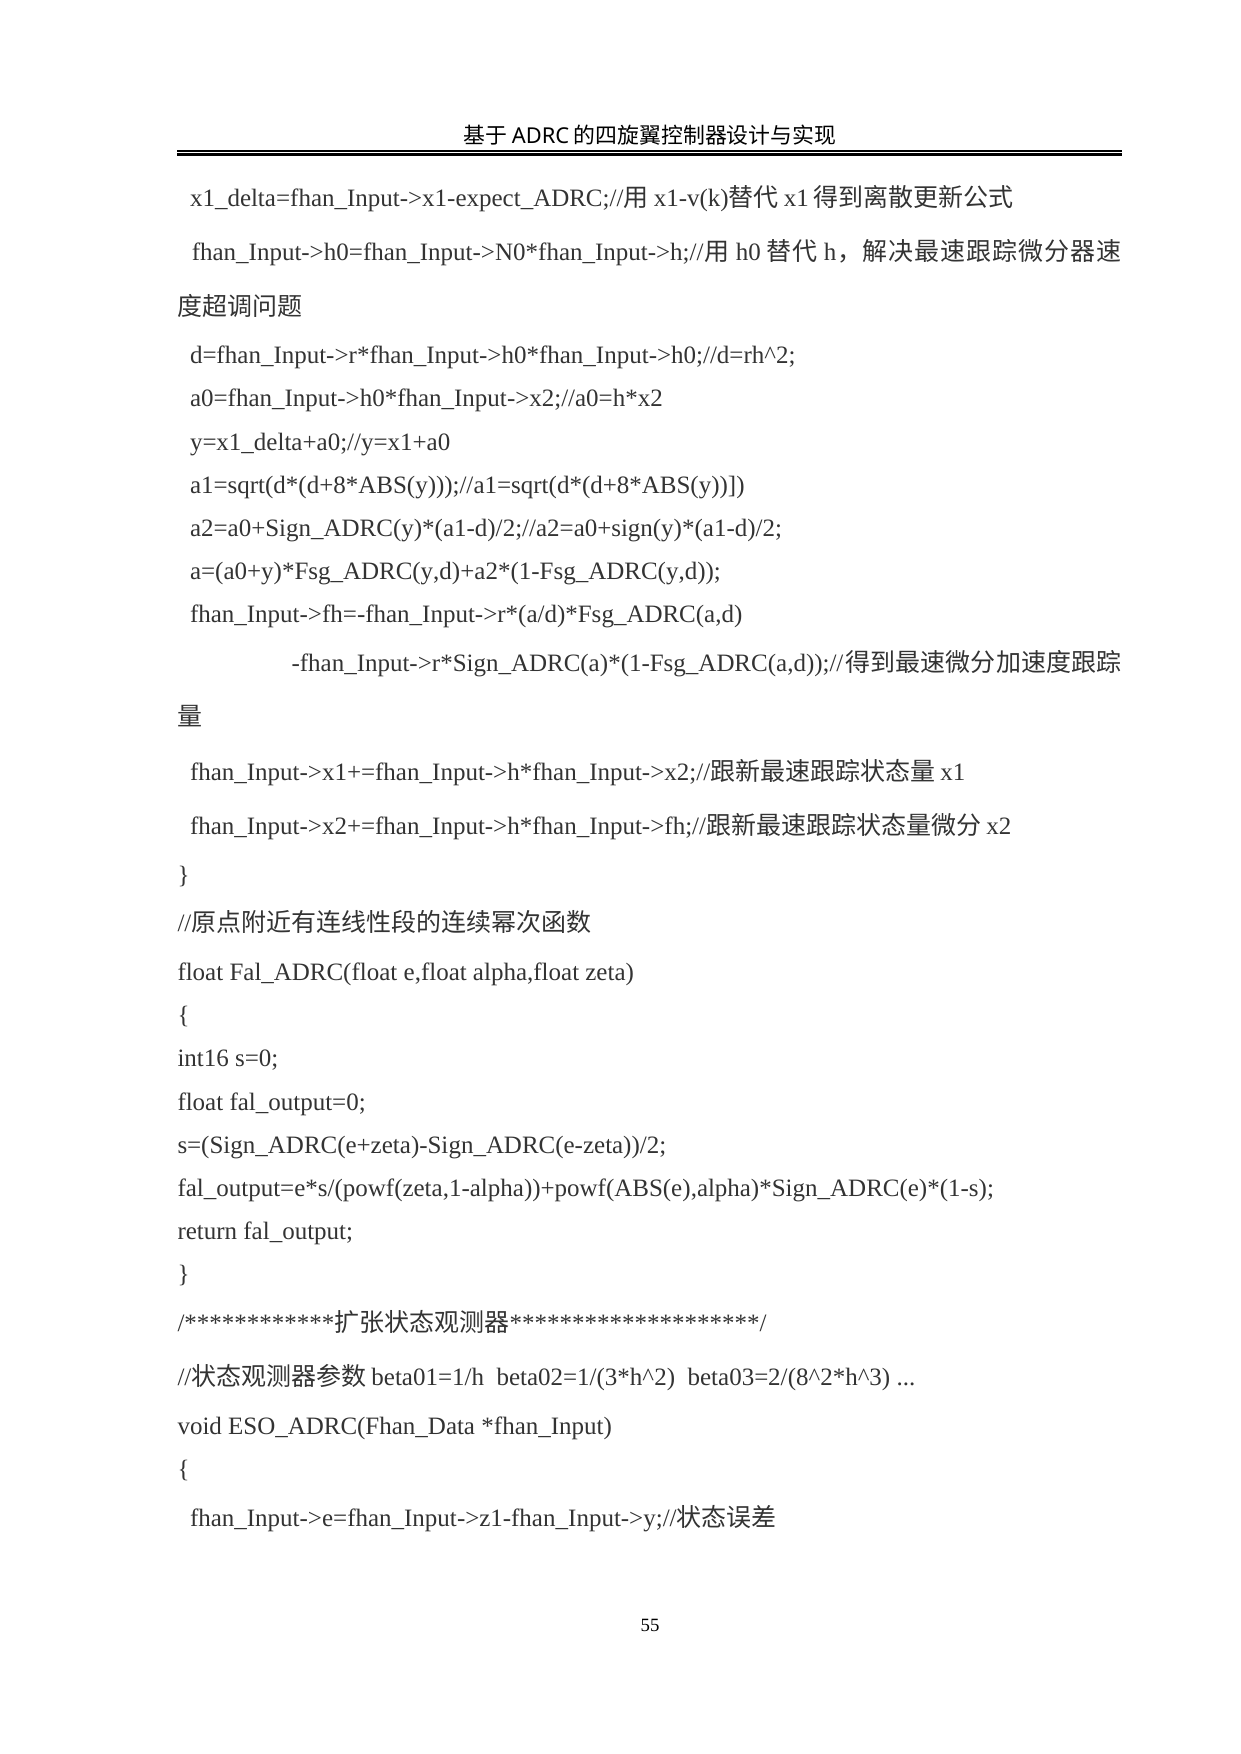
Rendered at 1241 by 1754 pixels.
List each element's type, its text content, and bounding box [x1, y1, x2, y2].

text a0=fhan_Input->h0*fhan_Input->x2;//a0=h*x2 [177, 383, 1122, 412]
text } [177, 1259, 1122, 1288]
text //原点附近有连线性段的连续幂次函数 [177, 903, 1122, 939]
text } [177, 860, 1122, 888]
text fhan_Input->x1+=fhan_Input->h*fhan_Input->x2;//跟新最速跟踪状态量x1 [177, 751, 1122, 787]
text { [177, 1454, 1122, 1483]
text //状态观测器参数beta01=1/h beta02=1/(3*h^2) beta03=2/(8^2*h^3) ... [177, 1357, 1122, 1393]
text fhan_Input->h0=fhan_Input->N0*fhan_Input->h;//用h0替代h，解决最速跟踪微分器速度超调问题 [177, 232, 1122, 322]
text -fhan_Input->r*Sign_ADRC(a)*(1-Fsg_ADRC(a,d));//得到最速微分加速度跟踪量 [177, 642, 1122, 733]
text a1=sqrt(d*(d+8*ABS(y)));//a1=sqrt(d*(d+8*ABS(y))]) [177, 470, 1122, 498]
text d=fhan_Input->r*fhan_Input->h0*fhan_Input->h0;//d=rh^2; [177, 340, 1122, 369]
text { [177, 1000, 1122, 1029]
text fhan_Input->fh=-fhan_Input->r*(a/d)*Fsg_ADRC(a,d) [177, 599, 1122, 628]
text float fal_output=0; [177, 1087, 1122, 1115]
text a2=a0+Sign_ADRC(y)*(a1-d)/2;//a2=a0+sign(y)*(a1-d)/2; [177, 513, 1122, 542]
text float Fal_ADRC(float e,float alpha,float zeta) [177, 957, 1122, 986]
text s=(Sign_ADRC(e+zeta)-Sign_ADRC(e-zeta))/2; [177, 1130, 1122, 1158]
text y=x1_delta+a0;//y=x1+a0 [177, 427, 1122, 455]
text x1_delta=fhan_Input->x1-expect_ADRC;//用x1-v(k)替代x1得到离散更新公式 [177, 177, 1122, 213]
text a=(a0+y)*Fsg_ADRC(y,d)+a2*(1-Fsg_ADRC(y,d)); [177, 556, 1122, 585]
text fhan_Input->x2+=fhan_Input->h*fhan_Input->fh;//跟新最速跟踪状态量微分x2 [177, 805, 1122, 842]
text return fal_output; [177, 1216, 1122, 1245]
text fhan_Input->e=fhan_Input->z1-fhan_Input->y;//状态误差 [177, 1497, 1122, 1533]
text int16 s=0; [177, 1043, 1122, 1072]
text void ESO_ADRC(Fhan_Data *fhan_Input) [177, 1411, 1122, 1440]
text /************扩张状态观测器********************/ [177, 1302, 1122, 1338]
text fal_output=e*s/(powf(zeta,1-alpha))+powf(ABS(e),alpha)*Sign_ADRC(e)*(1-s); [177, 1173, 1122, 1202]
